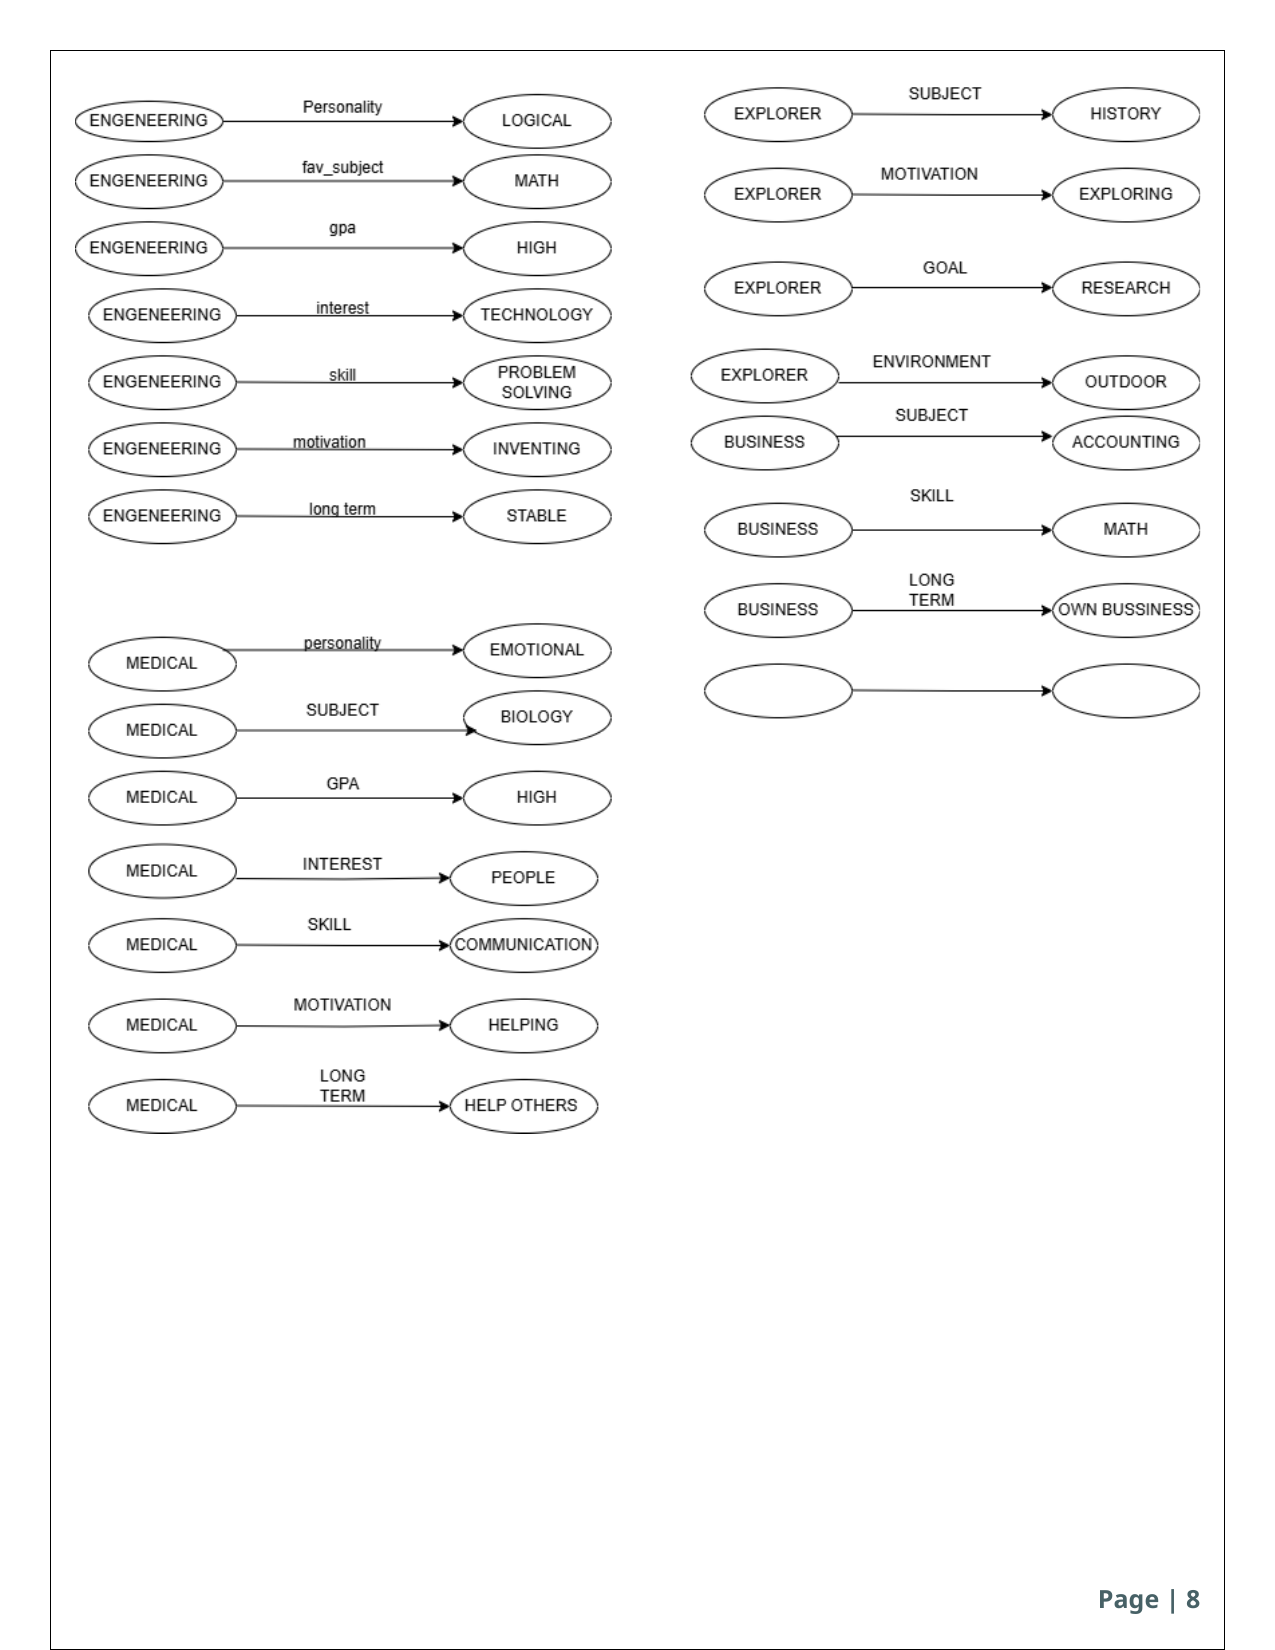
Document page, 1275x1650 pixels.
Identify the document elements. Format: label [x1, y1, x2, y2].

picture [75, 75, 1200, 1134]
